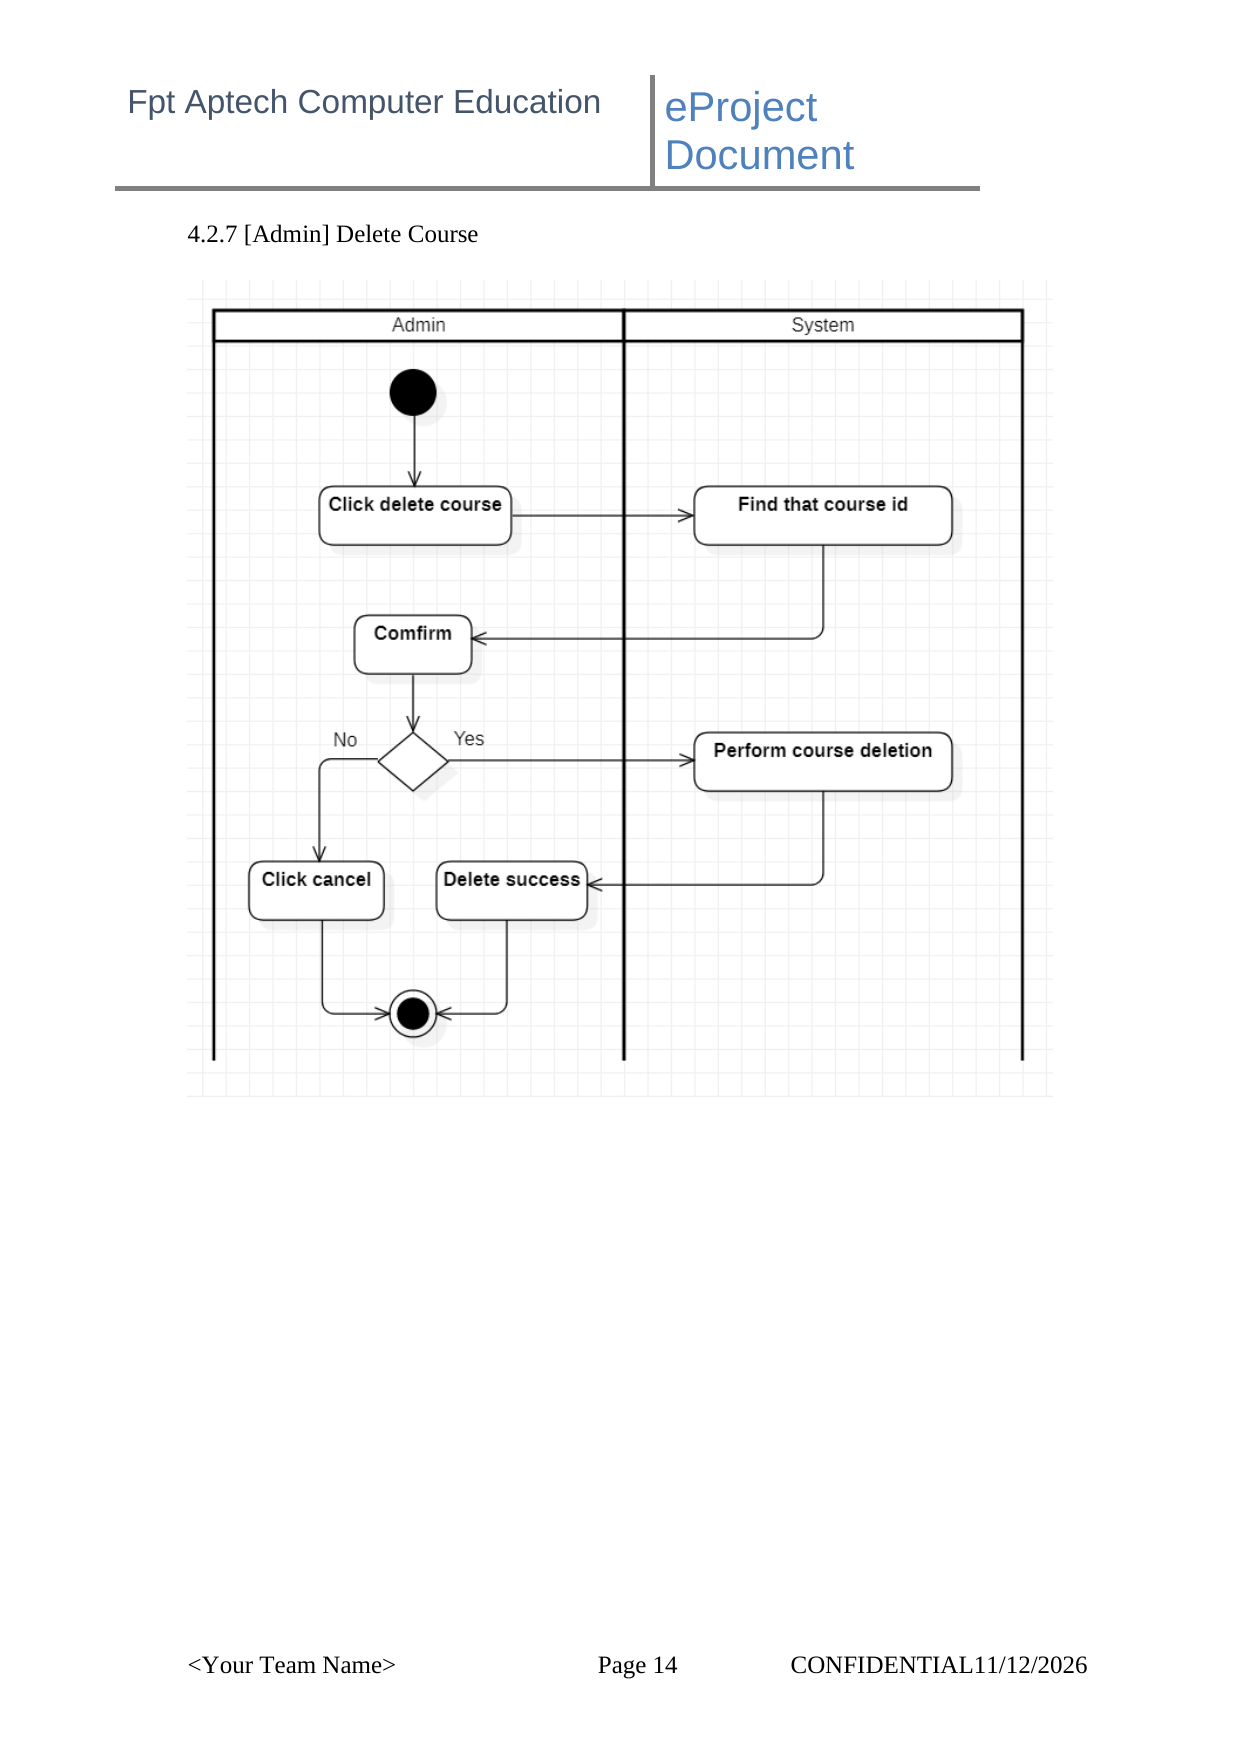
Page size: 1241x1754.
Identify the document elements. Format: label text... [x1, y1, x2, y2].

subtitle 4.2.7 [Admin] Delete Course [187, 219, 1053, 248]
picture [187, 280, 1053, 1097]
